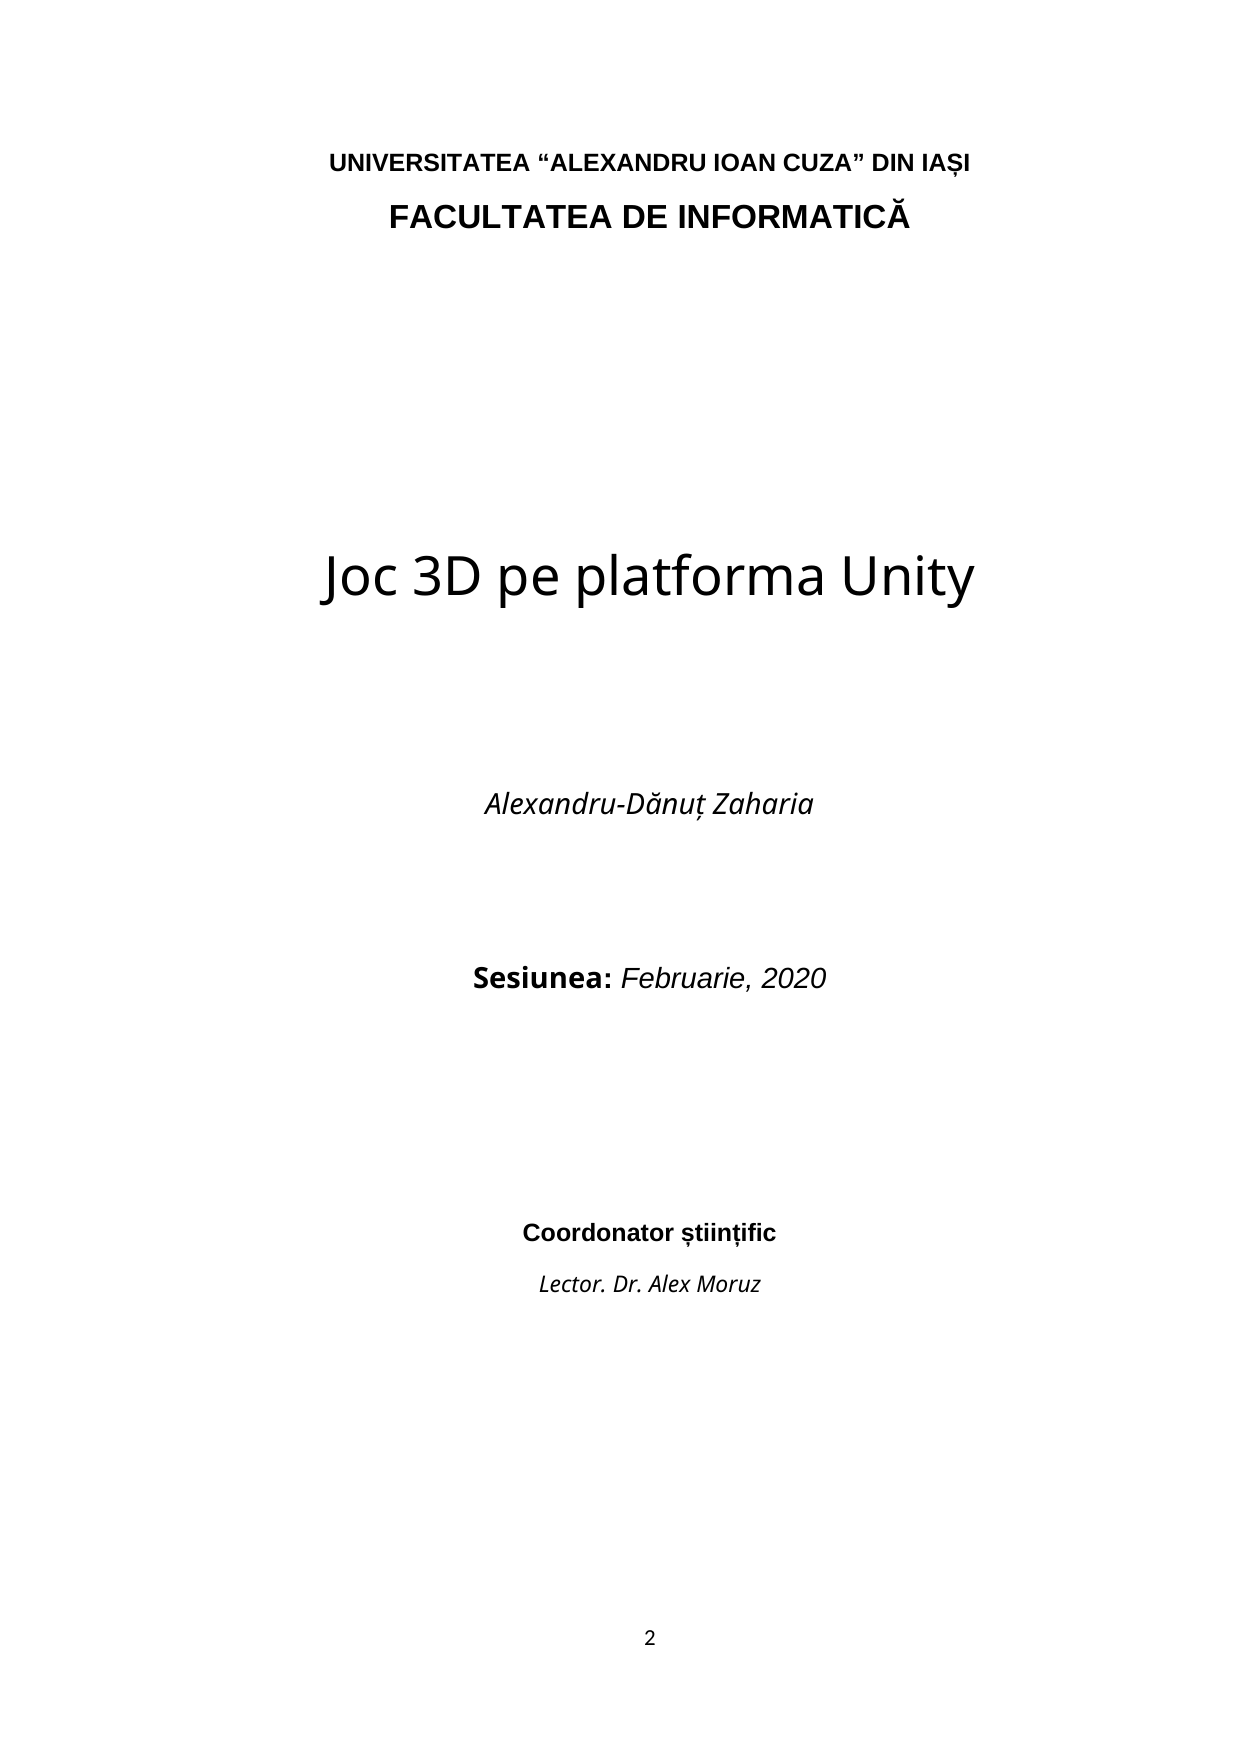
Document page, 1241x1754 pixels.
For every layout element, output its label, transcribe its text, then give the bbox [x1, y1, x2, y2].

text Coordonator științific [177, 1218, 1122, 1247]
text Alexandru-Dănuț Zaharia [177, 783, 1122, 823]
text UNIVERSITATEA “ALEXANDRU IOAN CUZA” DIN IAȘI [177, 148, 1122, 176]
text Joc 3D pe platforma Unity [177, 537, 1122, 611]
text FACULTATEA DE INFORMATICĂ [177, 197, 1122, 236]
text Lector. Dr. Alex Moruz [177, 1268, 1122, 1299]
text Sesiunea: Februarie, 2020 [177, 957, 1122, 997]
